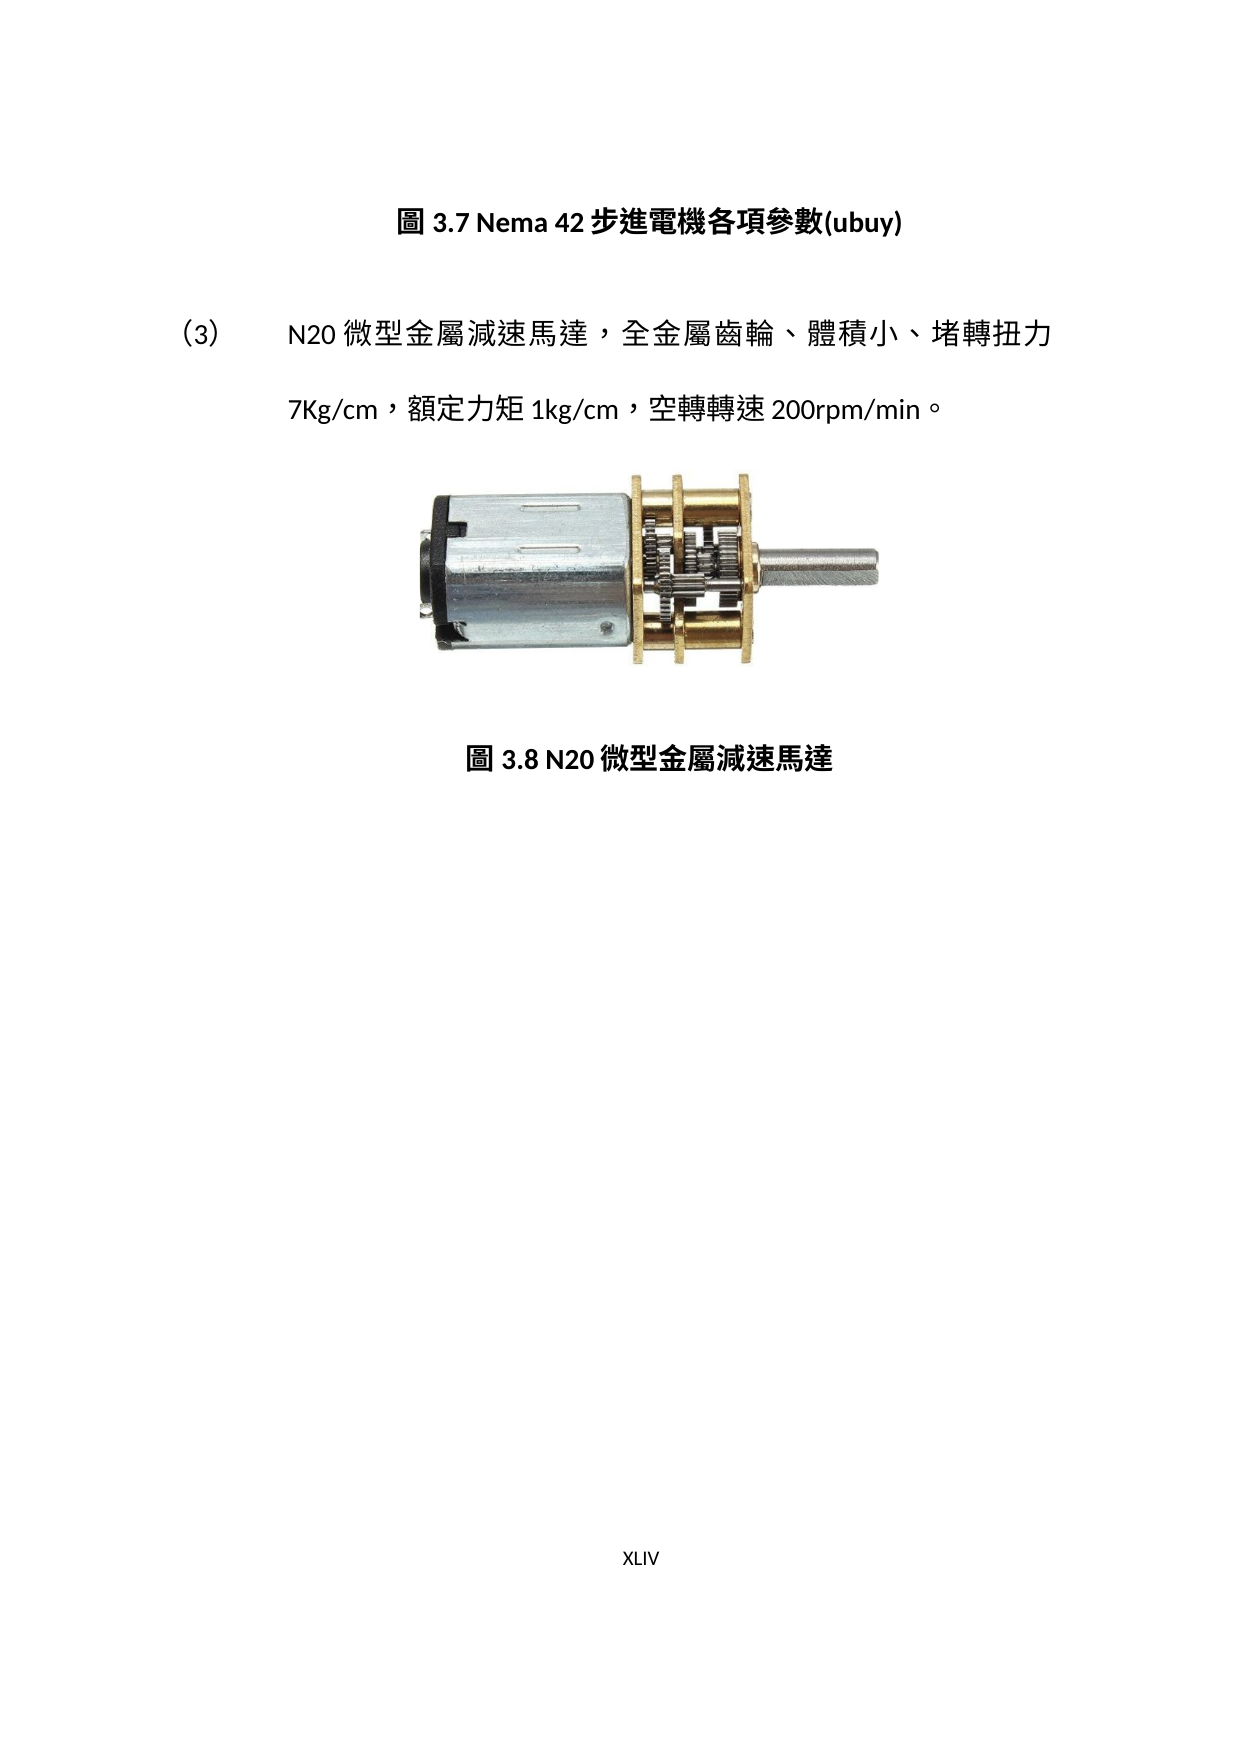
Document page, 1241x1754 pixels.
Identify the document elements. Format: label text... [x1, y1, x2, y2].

list N20微型金屬減速馬達，全金屬齒輪、體積小、堵轉扭力7Kg/cm，額定力矩1kg/cm，空轉轉速200rpm/min。 [237, 294, 1053, 444]
picture [419, 457, 879, 681]
